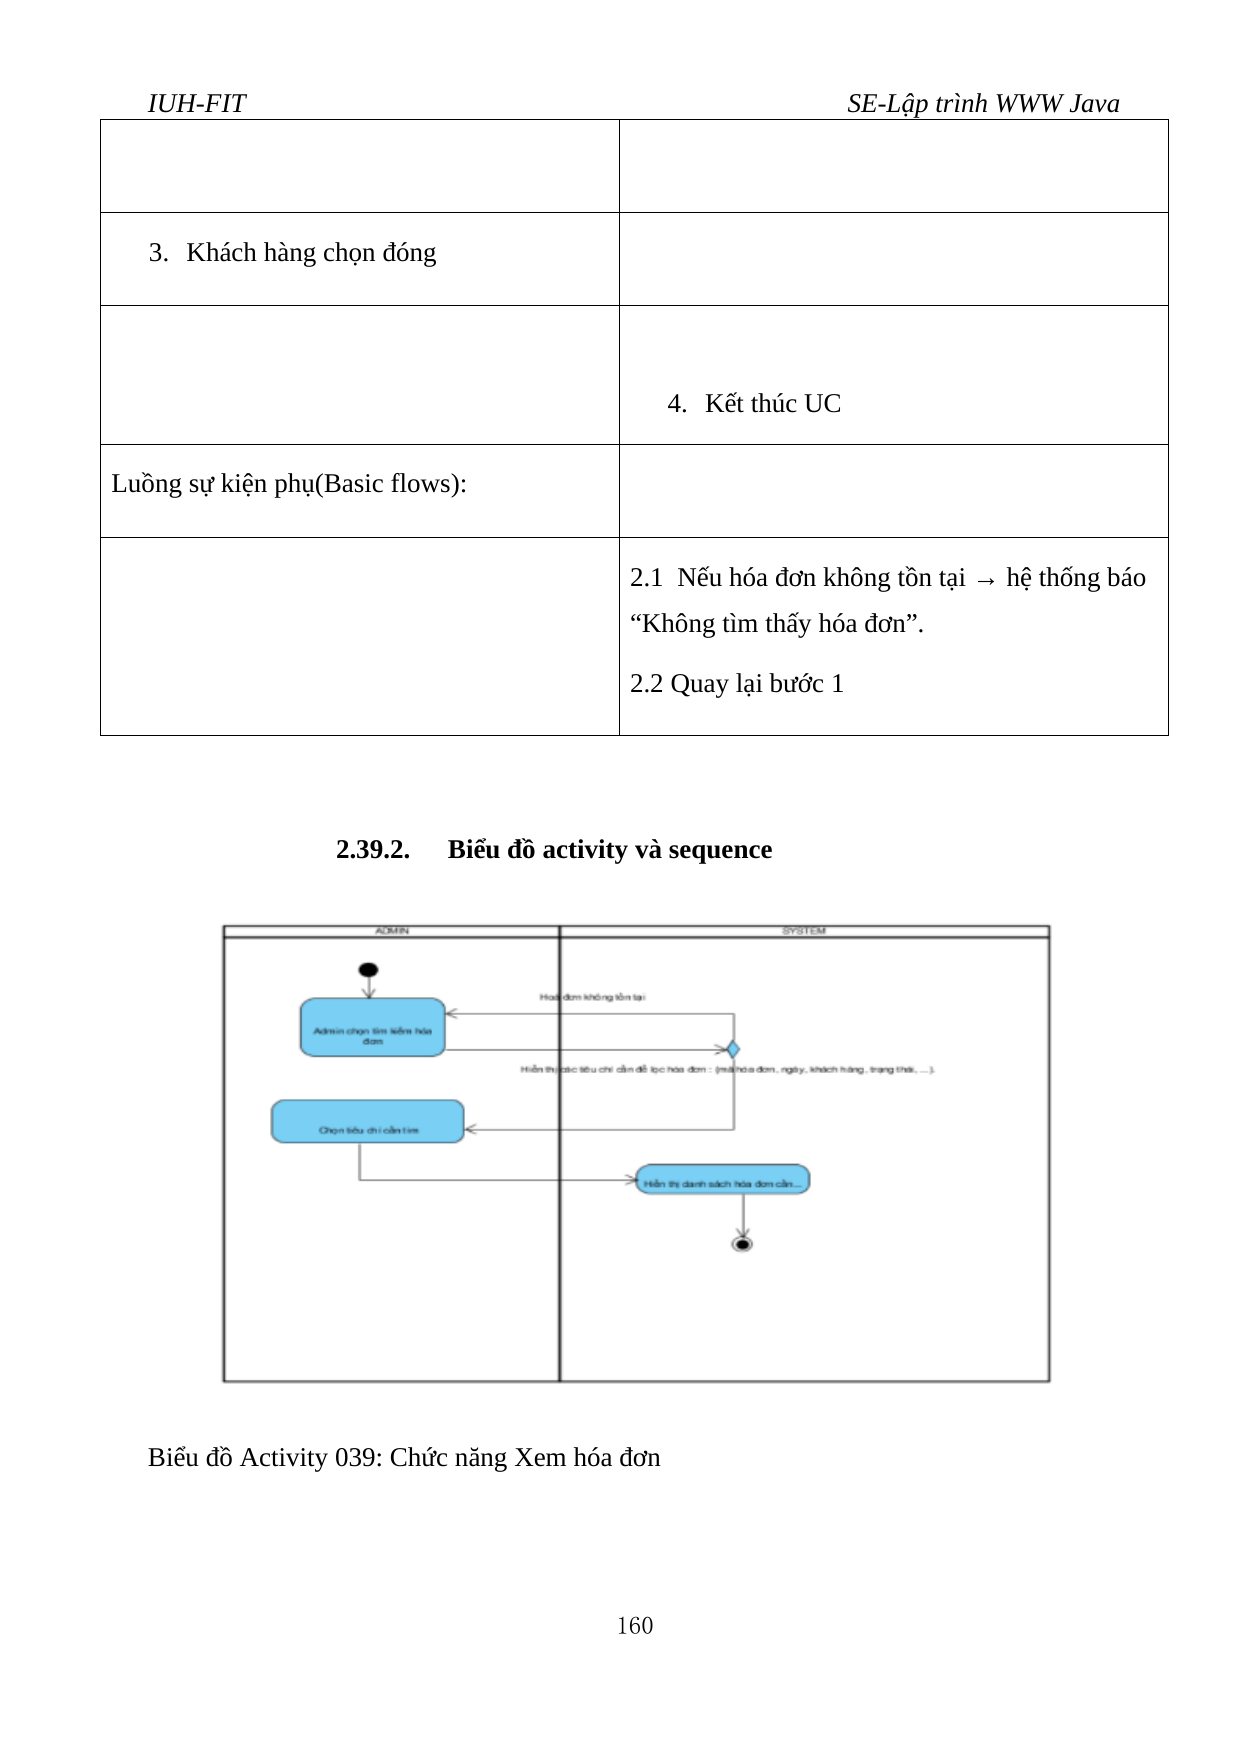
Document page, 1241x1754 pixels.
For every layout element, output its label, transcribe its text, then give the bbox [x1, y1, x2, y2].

table_cell [620, 213, 1168, 304]
table_cell [101, 306, 619, 443]
picture [147, 892, 1088, 1415]
table_cell 2.1 Nếu hóa đơn không tồn tại → hệ thống báo “Không tìm thấy hóa đơn”. 2.2 Quay lại bước 1 [620, 538, 1168, 735]
text Biểu đồ Activity 039: Chức năng Xem hóa đơn [148, 1441, 1122, 1472]
table_cell Luồng sự kiện phụ(Basic flows): [101, 445, 619, 537]
table_cell [101, 120, 619, 212]
table_cell Khách hàng chọn đóng [101, 213, 619, 304]
subtitle Biểu đồ activity và sequence [410, 833, 1122, 864]
table_cell Kết thúc UC [620, 306, 1168, 443]
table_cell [620, 120, 1168, 212]
table_cell [620, 445, 1168, 537]
table_cell [101, 538, 619, 735]
